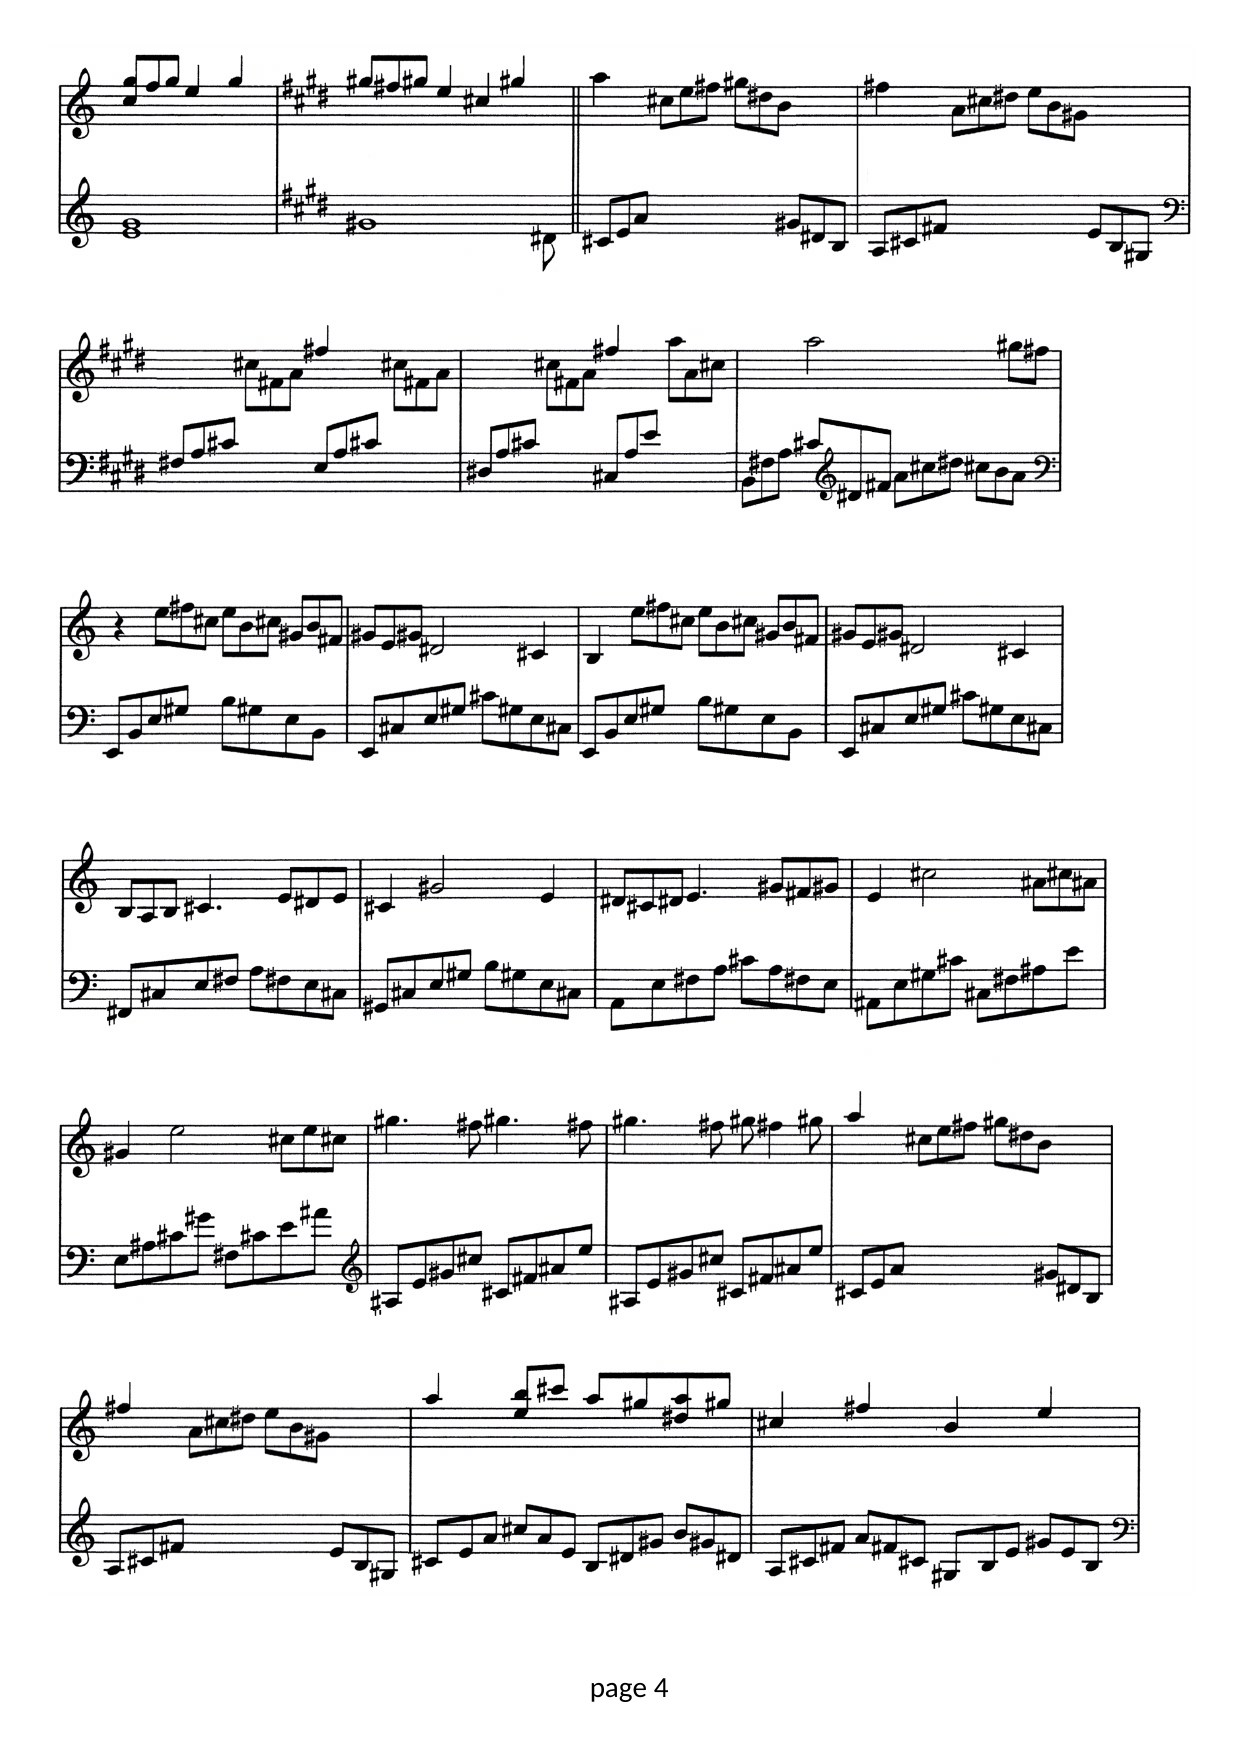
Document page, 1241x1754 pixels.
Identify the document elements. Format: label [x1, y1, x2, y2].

picture [46, 44, 1197, 1595]
